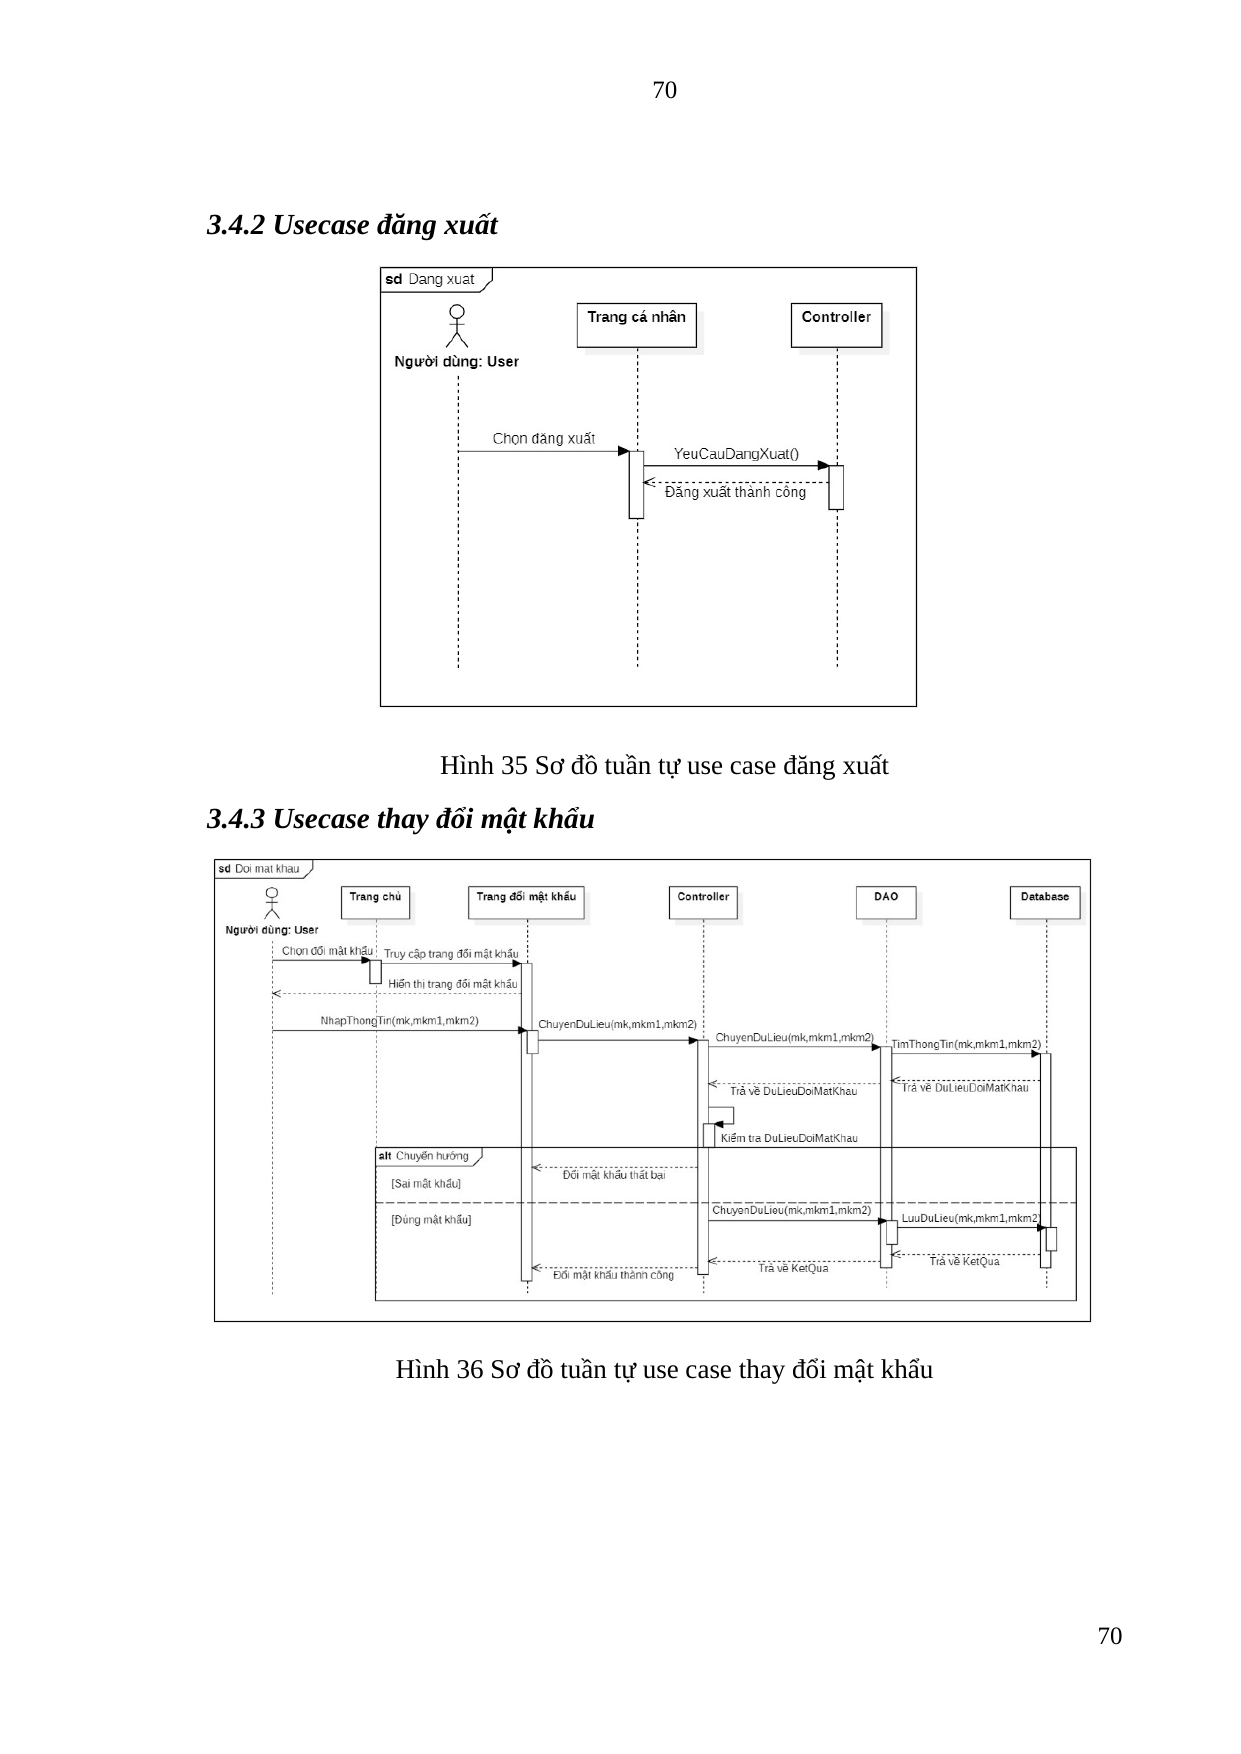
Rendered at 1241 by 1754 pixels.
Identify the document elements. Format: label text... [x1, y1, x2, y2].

text 3.4.2 Usecase đăng xuất [207, 207, 1132, 240]
picture [369, 257, 960, 750]
picture [206, 851, 1123, 1354]
text 3.4.3 Usecase thay đổi mật khẩu [207, 801, 1132, 835]
